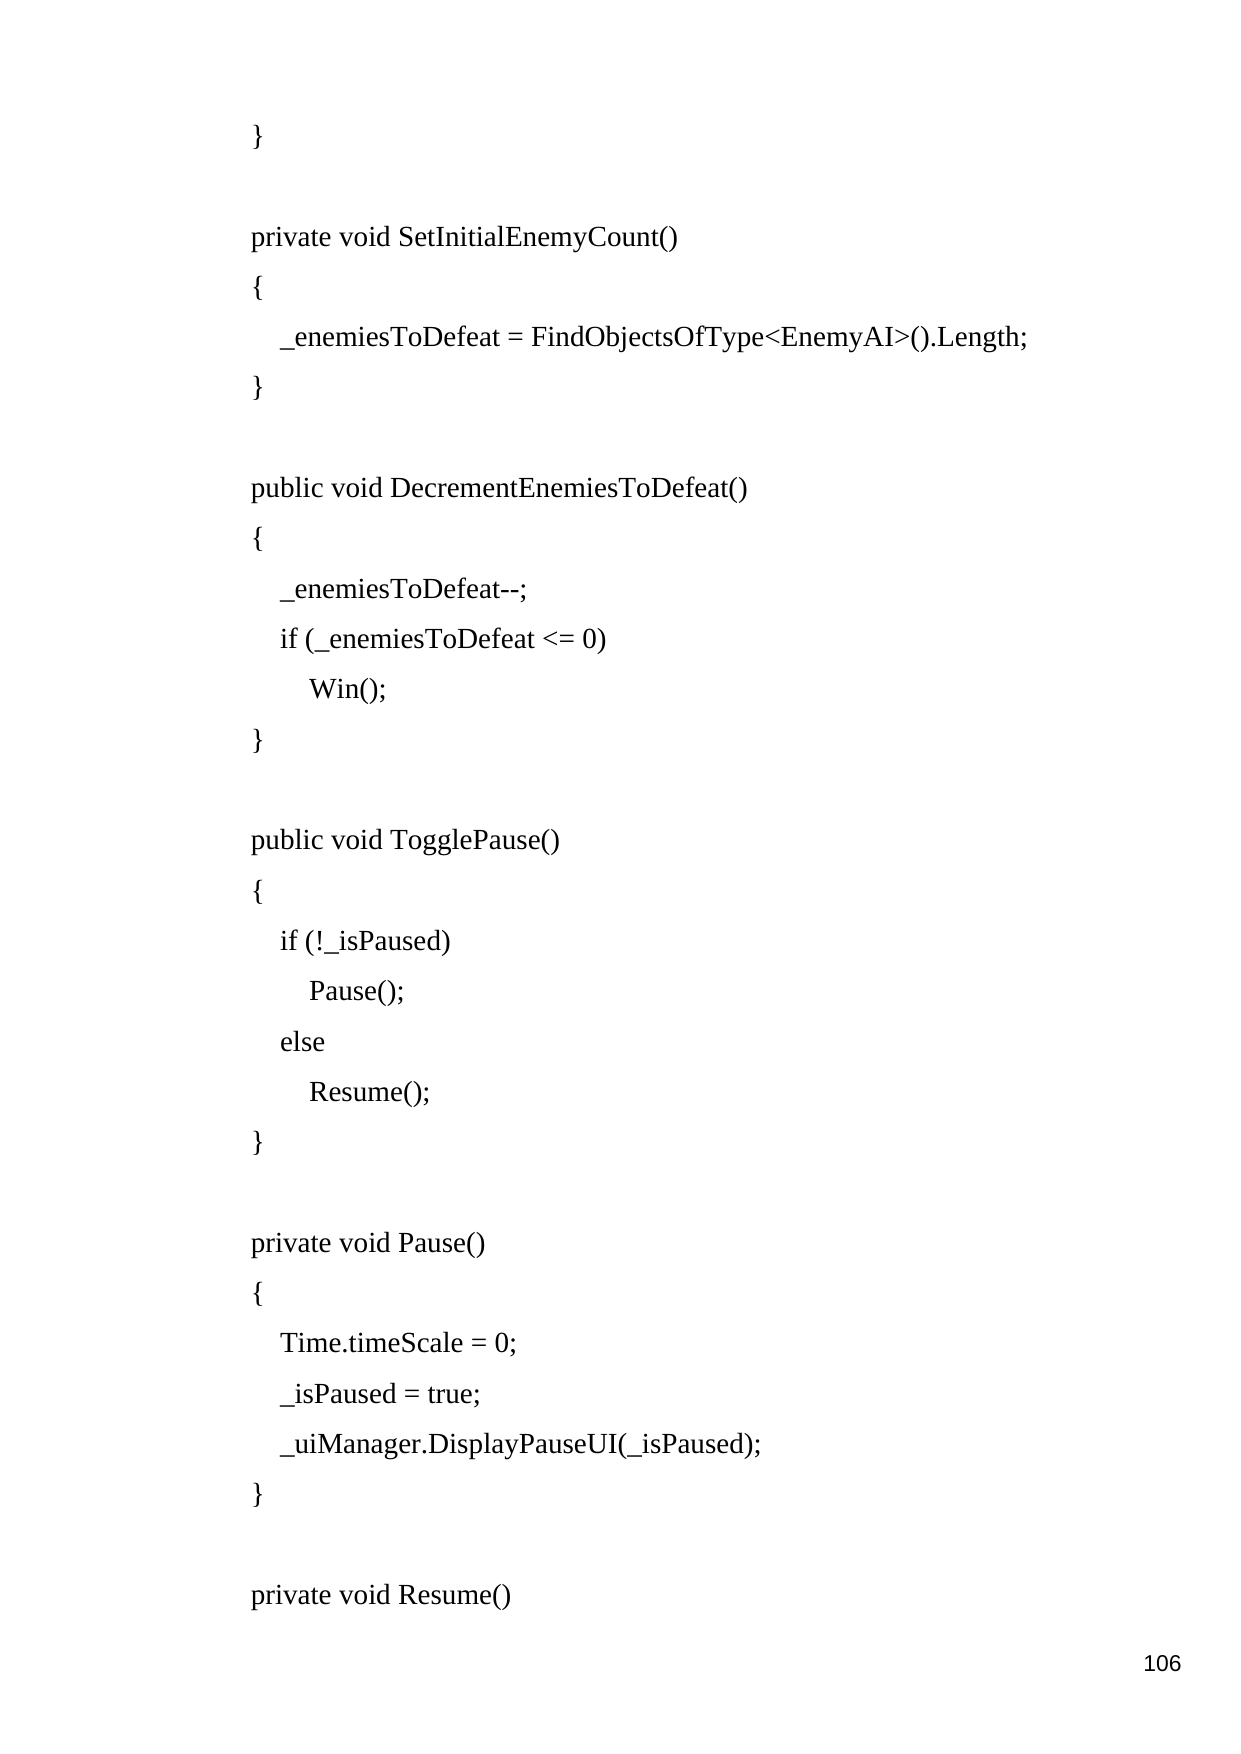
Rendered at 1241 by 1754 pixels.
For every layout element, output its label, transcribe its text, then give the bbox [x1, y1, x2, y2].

text public void DecrementEnemiesToDefeat() [148, 470, 1181, 504]
text { [148, 1275, 1181, 1309]
text _uiManager.DisplayPauseUI(_isPaused); [148, 1426, 1181, 1460]
text } [148, 722, 1181, 755]
text _enemiesToDefeat--; [148, 571, 1181, 604]
text } [148, 369, 1181, 403]
text { [148, 269, 1181, 302]
text } [148, 118, 1181, 152]
text { [148, 873, 1181, 906]
text if (_enemiesToDefeat <= 0) [148, 621, 1181, 655]
text } [148, 1476, 1181, 1510]
text public void TogglePause() [148, 822, 1181, 856]
text Resume(); [148, 1074, 1181, 1107]
text Win(); [148, 671, 1181, 705]
text else [148, 1024, 1181, 1057]
text _enemiesToDefeat = FindObjectsOfType<EnemyAI>().Length; [148, 319, 1181, 353]
text if (!_isPaused) [148, 923, 1181, 957]
text _isPaused = true; [148, 1376, 1181, 1409]
text Pause(); [148, 973, 1181, 1007]
text private void Resume() [148, 1577, 1181, 1611]
text } [148, 1124, 1181, 1158]
text private void Pause() [148, 1225, 1181, 1258]
text private void SetInitialEnemyCount() [148, 219, 1181, 252]
text { [148, 521, 1181, 554]
text Time.timeScale = 0; [148, 1326, 1181, 1359]
